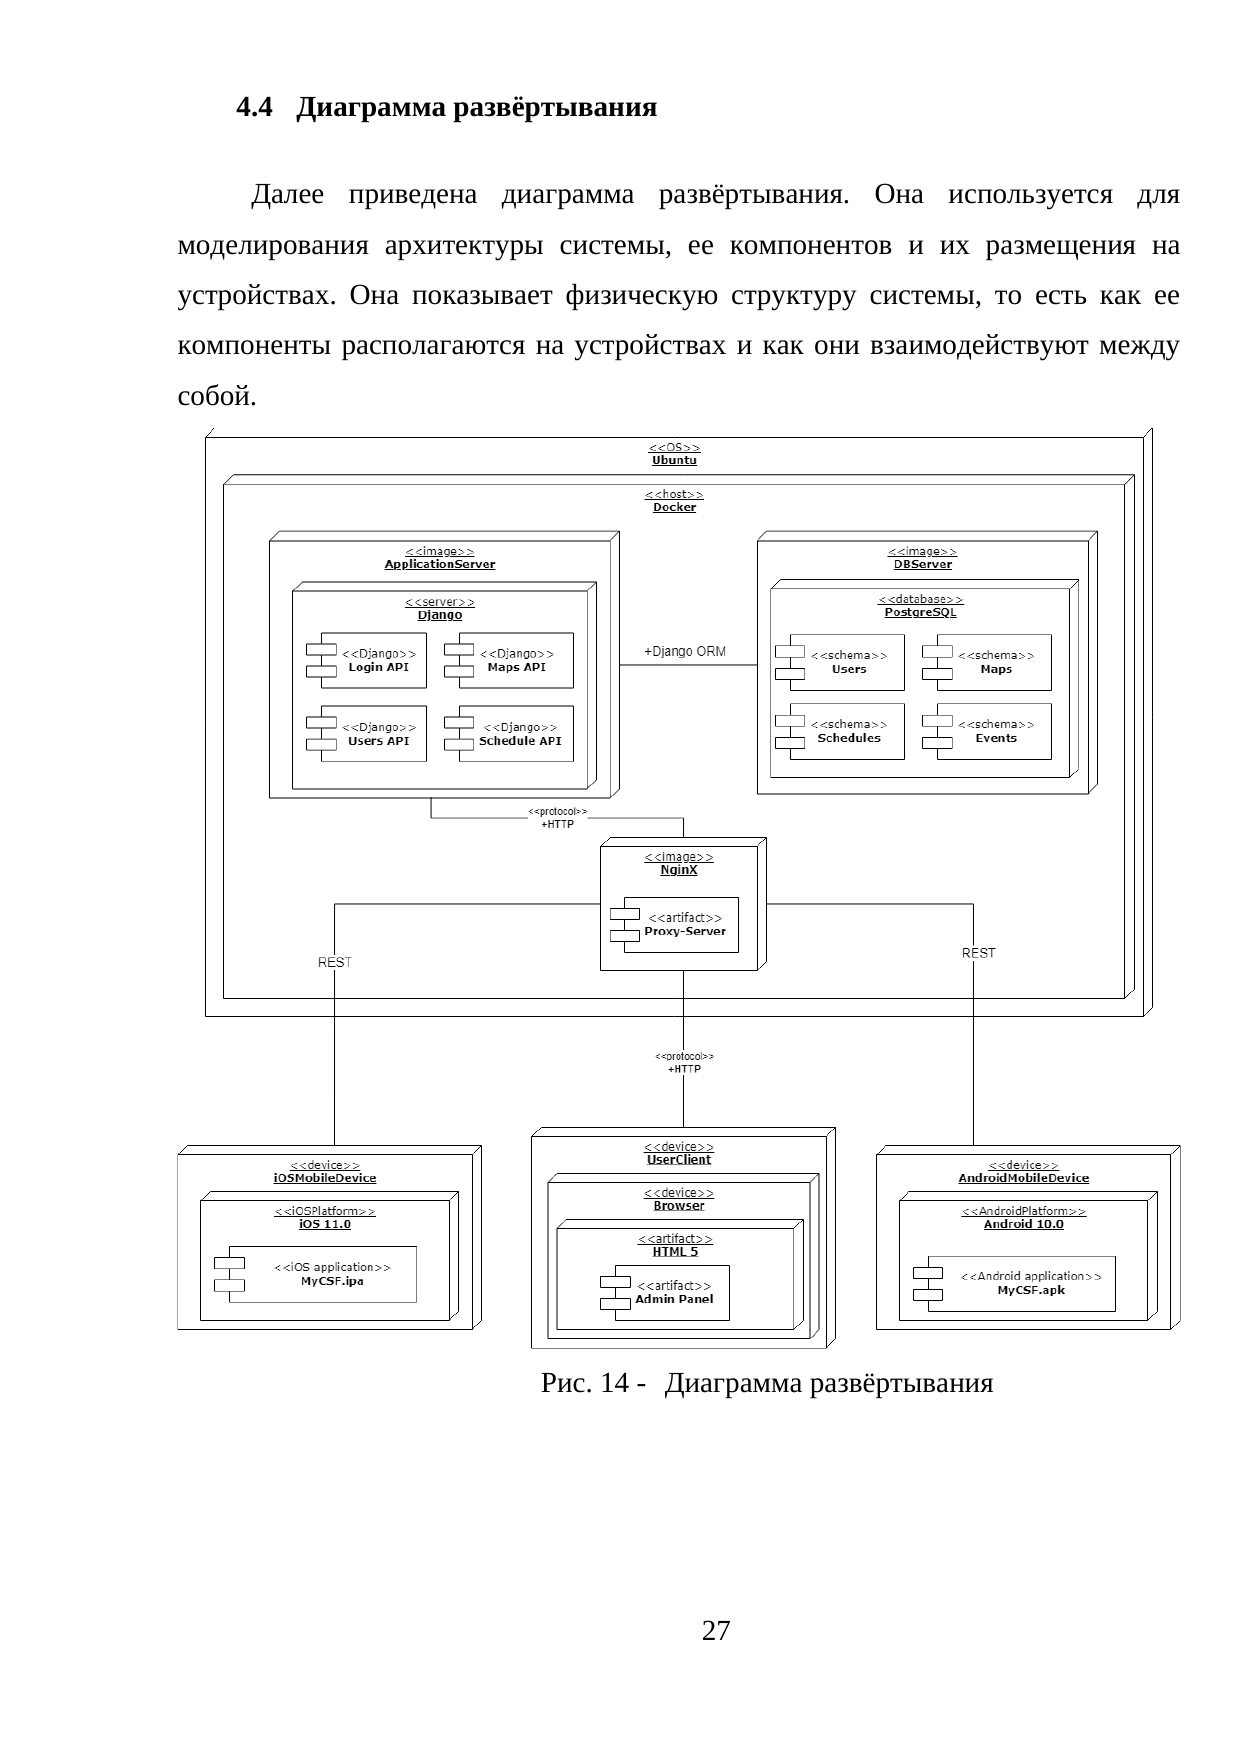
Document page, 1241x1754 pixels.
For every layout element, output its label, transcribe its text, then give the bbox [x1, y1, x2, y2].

picture [177, 428, 1181, 1349]
text Далее приведена диаграмма развёртывания. Она используется для моделирования архитектуры системы, ее компонентов и их размещения на устройствах. Она показывает физическую структуру системы, то есть как ее компоненты располагаются на устройствах и как они взаимодействуют между собой. [177, 176, 1181, 411]
subtitle Диаграмма развёртывания [236, 89, 1181, 122]
list Диаграмма развёртывания [252, 1366, 1181, 1399]
